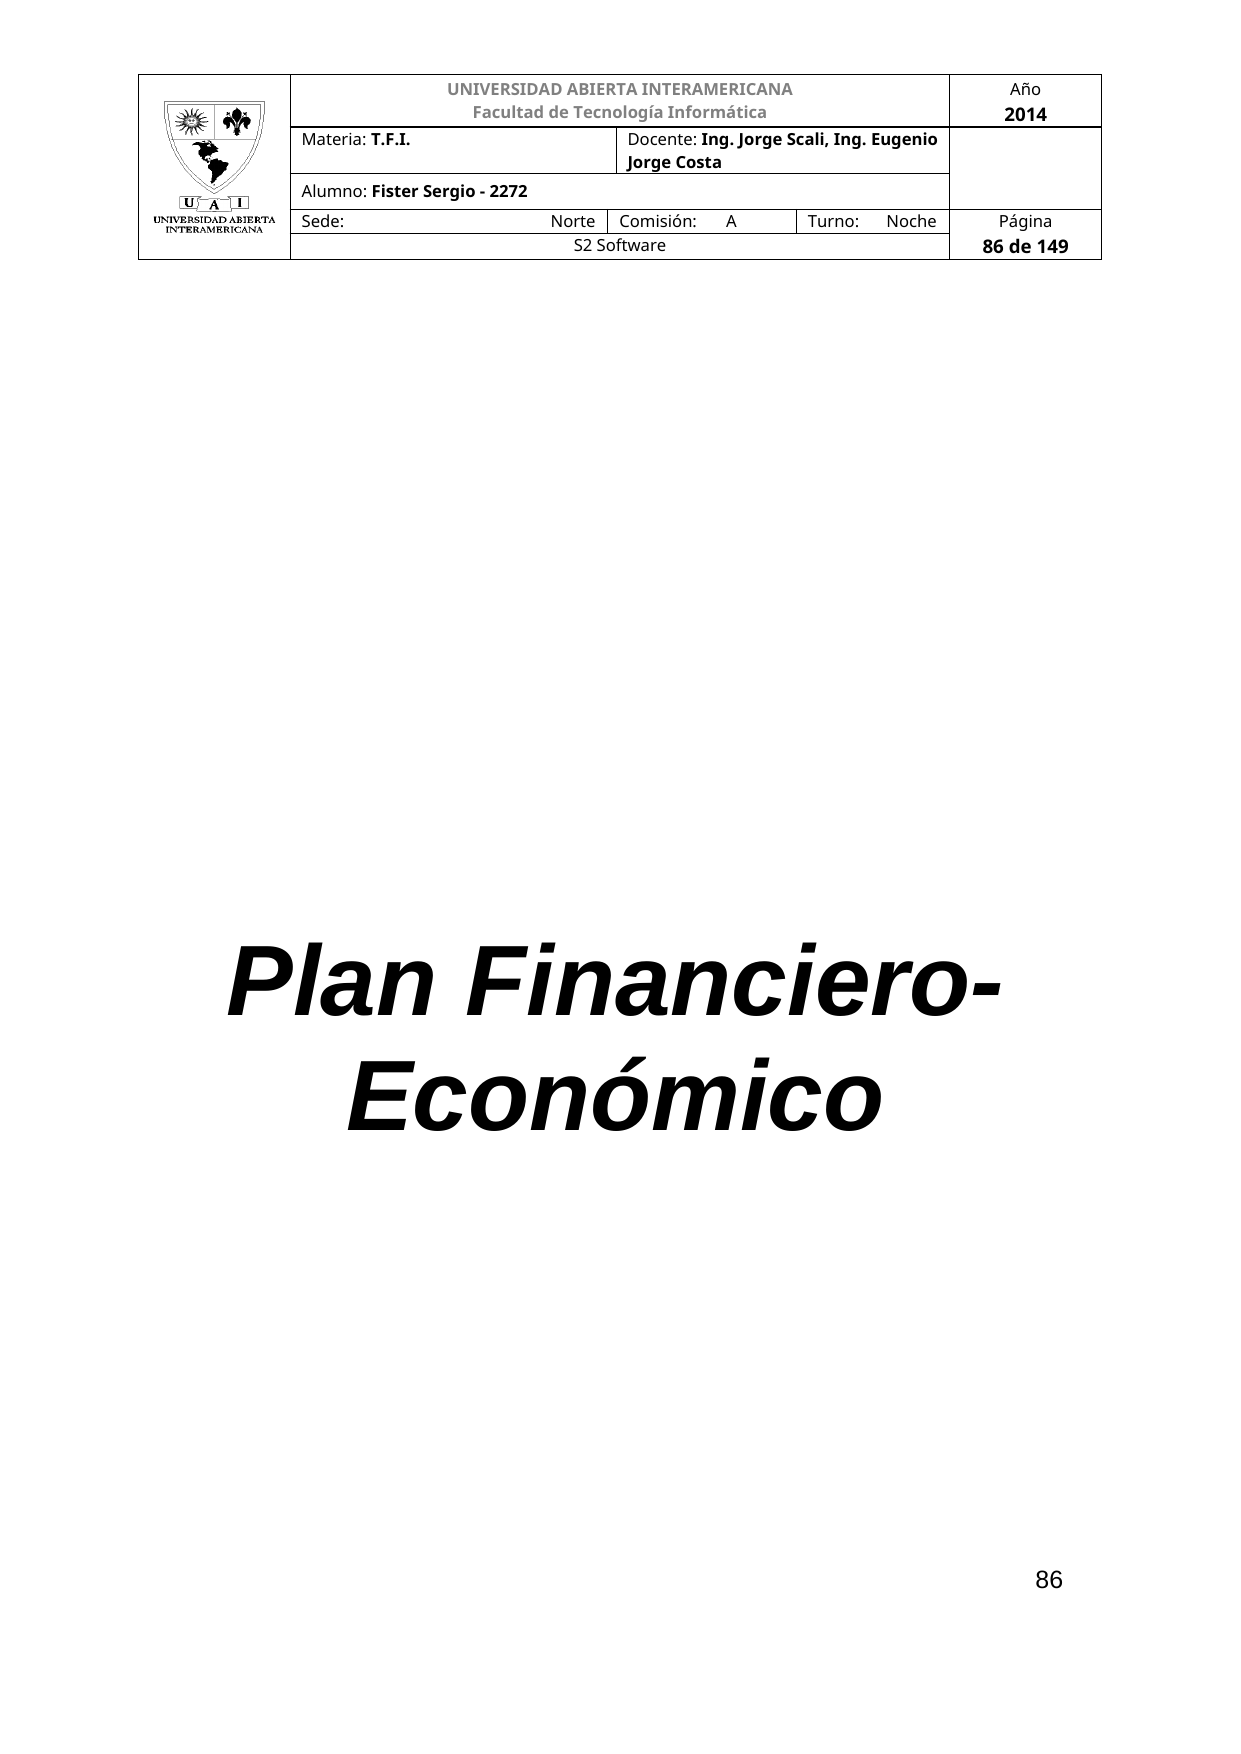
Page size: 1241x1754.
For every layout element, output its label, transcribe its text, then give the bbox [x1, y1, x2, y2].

text Plan Financiero-Económico [177, 921, 1063, 1151]
picture [153, 101, 276, 233]
